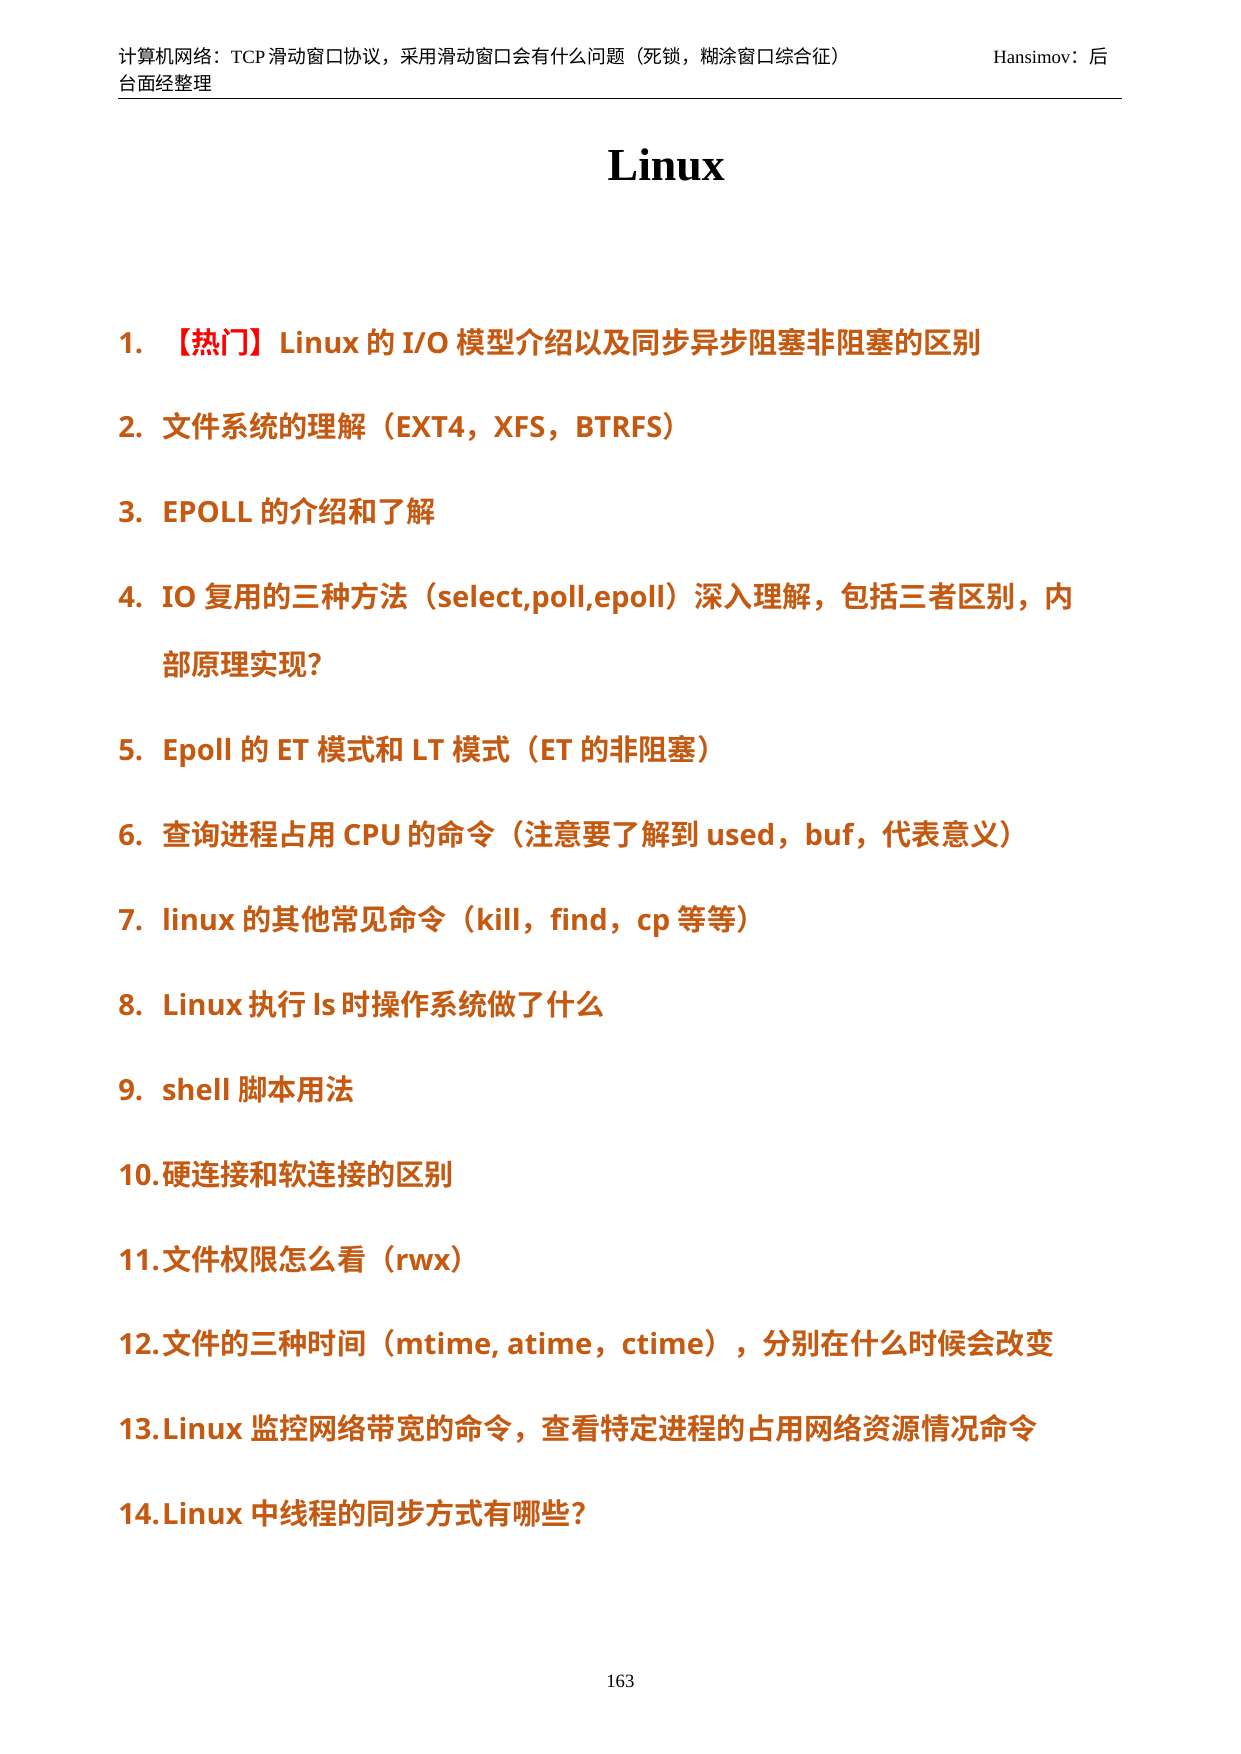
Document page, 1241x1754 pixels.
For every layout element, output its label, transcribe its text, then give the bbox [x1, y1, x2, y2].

subtitle 文件的三种时间（mtime, atime，ctime），分别在什么时候会改变 [118, 1308, 1097, 1376]
subtitle Linux [118, 130, 1122, 198]
subtitle shell 脚本用法 [118, 1053, 1097, 1121]
subtitle 文件权限怎么看（rwx） [118, 1223, 1097, 1291]
subtitle 硬连接和软连接的区别 [118, 1138, 1097, 1206]
subtitle linux 的其他常见命令（kill，find，cp 等等） [118, 884, 1097, 952]
subtitle 查询进程占用CPU的命令（注意要了解到 used，buf，代表意义） [118, 799, 1097, 867]
subtitle EPOLL 的介绍和了解 [118, 476, 1097, 544]
subtitle IO 复用的三种方法（select,poll,epoll）深入理解，包括三者区别，内部原理实现？ [118, 561, 1097, 697]
subtitle 【热门】Linux 的 I/O 模型介绍以及同步异步阻塞非阻塞的区别 [118, 306, 1097, 374]
subtitle Linux 监控网络带宽的命令，查看特定进程的占用网络资源情况命令 [118, 1393, 1097, 1461]
subtitle Linux执行ls时操作系统做了什么 [118, 969, 1122, 1037]
subtitle 文件系统的理解（EXT4，XFS，BTRFS） [118, 391, 1097, 459]
subtitle Epoll 的 ET 模式和 LT 模式（ET 的非阻塞） [118, 714, 1097, 782]
subtitle Linux 中线程的同步方式有哪些？ [118, 1478, 1097, 1546]
